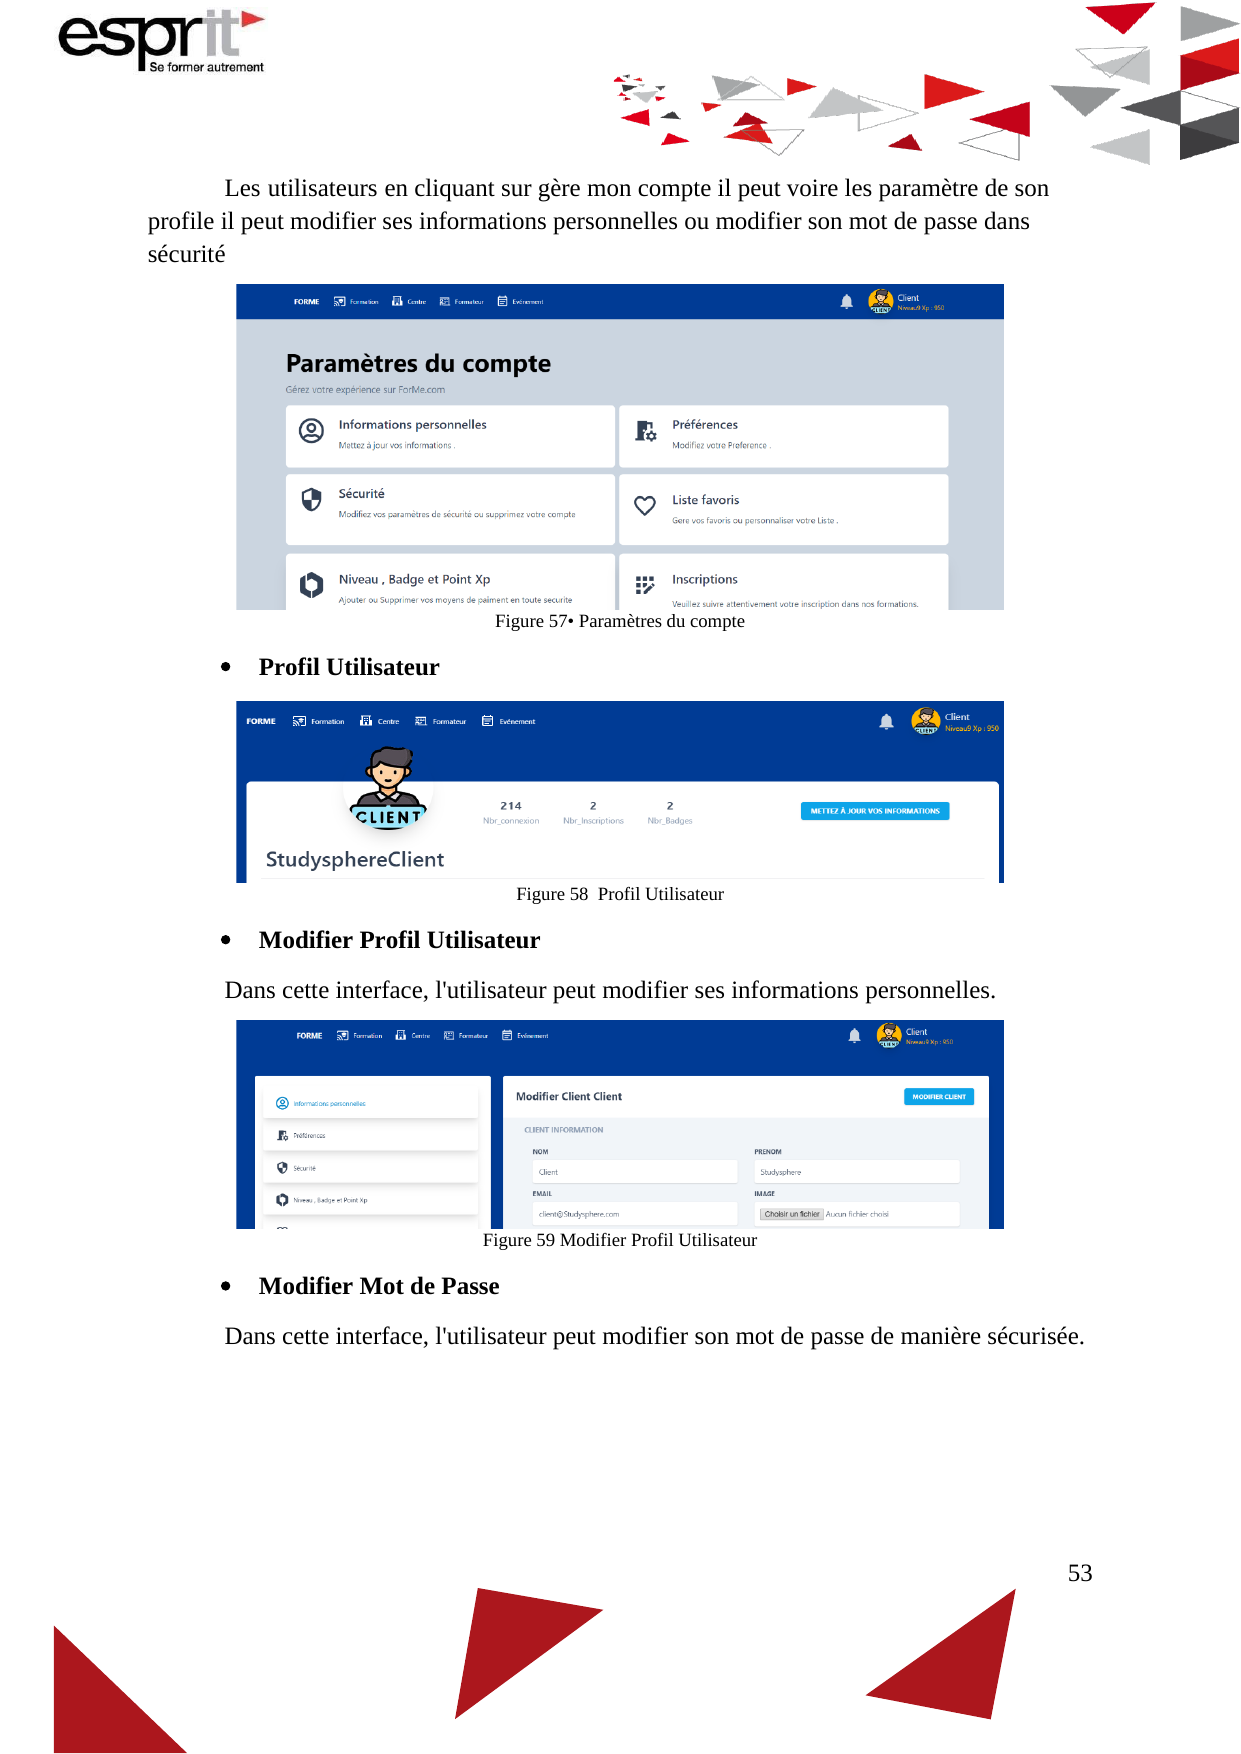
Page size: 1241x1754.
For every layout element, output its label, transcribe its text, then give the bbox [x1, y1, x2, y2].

text Dans cette interface, l'utilisateur peut modifier son mot de passe de manière sécurisée. [148, 1321, 1093, 1350]
picture [236, 1020, 1004, 1229]
list Modifier Profil Utilisateur [221, 925, 1093, 954]
picture [236, 284, 1004, 610]
text Les utilisateurs en cliquant sur gère mon compte il peut voire les paramètre de son profile il peut modifier ses informations personnelles ou modifier son mot de passe dans sécurité [148, 173, 1093, 268]
picture [613, 0, 1241, 167]
picture [236, 701, 1004, 883]
text Figure 58 Profil Utilisateur [148, 883, 1093, 904]
list Modifier Mot de Passe [221, 1271, 1093, 1300]
list Profil Utilisateur [221, 652, 1093, 681]
text Figure 57• Paramètres du compte [148, 609, 1093, 631]
text Figure 59 Modifier Profil Utilisateur [148, 1229, 1093, 1251]
picture [54, 7, 269, 75]
text Dans cette interface, l'utilisateur peut modifier ses informations personnelles. [148, 975, 1093, 1003]
